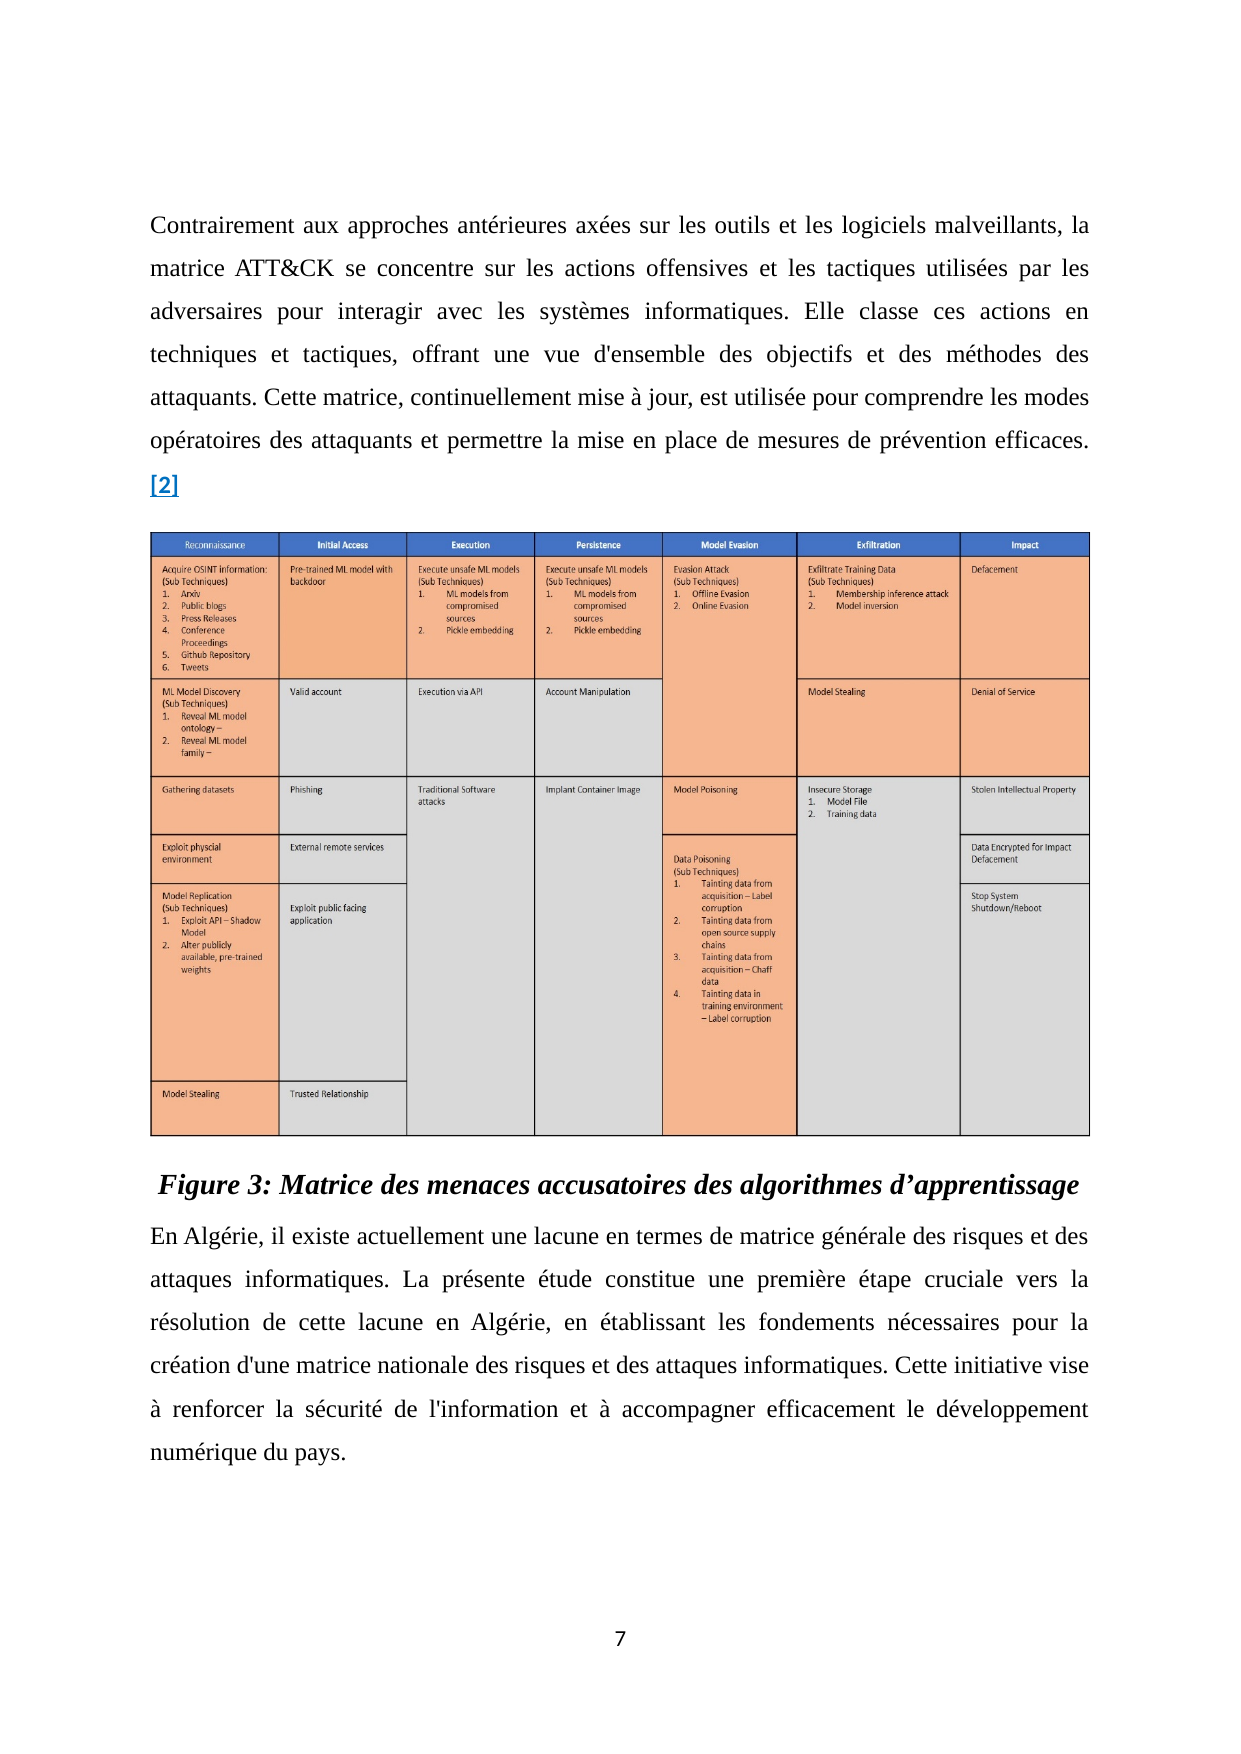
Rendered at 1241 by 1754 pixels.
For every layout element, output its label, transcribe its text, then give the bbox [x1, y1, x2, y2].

text Figure 3: Matrice des menaces accusatoires des algorithmes d’apprentissage [150, 1167, 1090, 1200]
text En Algérie, il existe actuellement une lacune en termes de matrice générale des risques et des attaques informatiques. La présente étude constitue une première étape cruciale vers la résolution de cette lacune en Algérie, en établissant les fondements nécessaires pour la création d'une matrice nationale des risques et des attaques informatiques. Cette initiative vise à renforcer la sécurité de l'information et à accompagner efficacement le développement numérique du pays. [150, 1221, 1090, 1466]
text Contrairement aux approches antérieures axées sur les outils et les logiciels malveillants, la matrice ATT&CK se concentre sur les actions offensives et les tactiques utilisées par les adversaires pour interagir avec les systèmes informatiques. Elle classe ces actions en techniques et tactiques, offrant une vue d'ensemble des objectifs et des méthodes des attaquants. Cette matrice, continuellement mise à jour, est utilisée pour comprendre les modes opératoires des attaquants et permettre la mise en place de mesures de prévention efficaces. [2] [150, 210, 1090, 500]
picture [150, 532, 1091, 1137]
